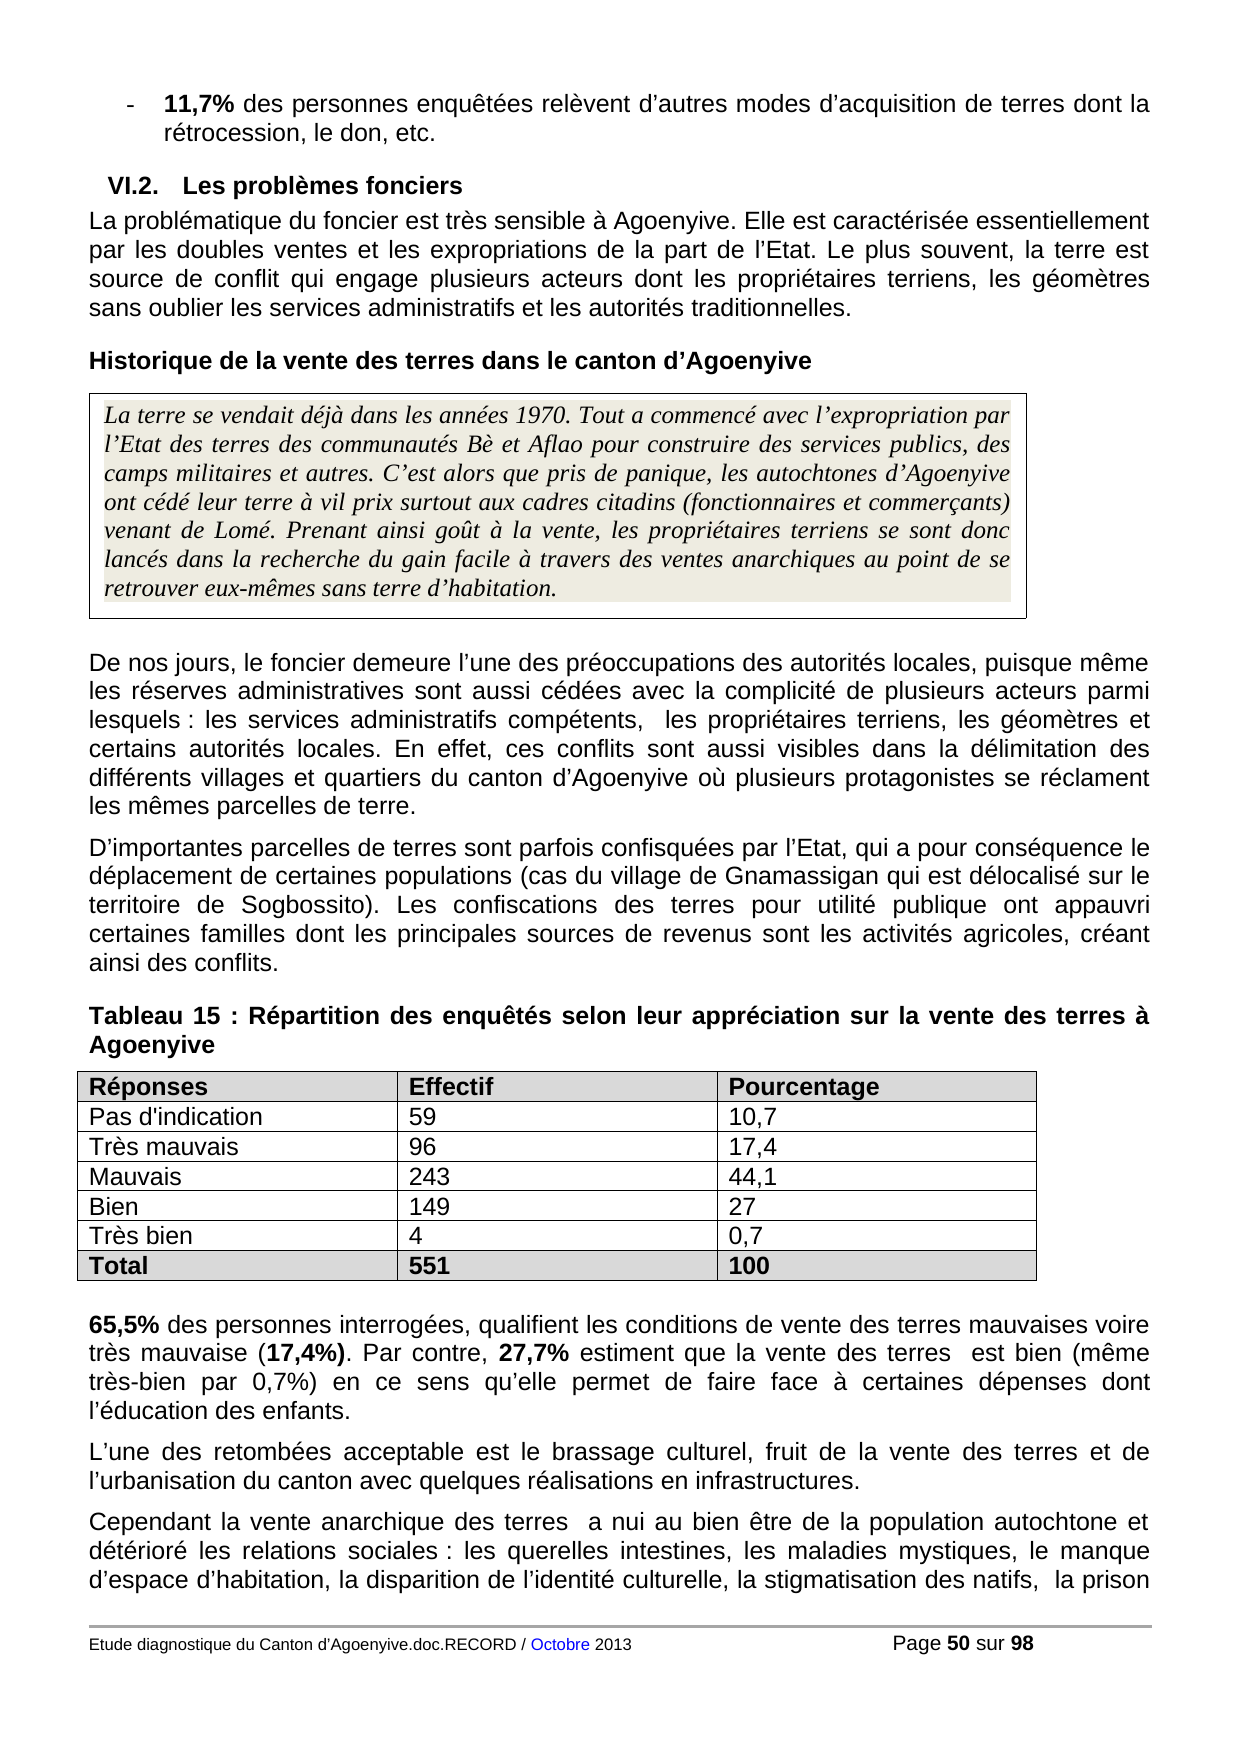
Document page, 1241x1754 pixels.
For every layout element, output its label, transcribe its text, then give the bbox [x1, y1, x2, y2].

table_cell 17,4 [718, 1132, 1036, 1161]
list 11,7% des personnes enquêtées relèvent d’autres modes d’acquisition de terres dont la rétrocession, le don, etc. [126, 89, 1152, 146]
text La problématique du foncier est très sensible à Agoenyive. Elle est caractérisée essentiellement par les doubles ventes et les expropriations de la part de l’Etat. Le plus souvent, la terre est source de conflit qui engage plusieurs acteurs dont les propriétaires terriens, les géomètres sans oublier les services administratifs et les autorités traditionnelles. [89, 206, 1152, 321]
table_cell Total [78, 1251, 397, 1280]
table_cell Bien [78, 1191, 397, 1220]
table_cell 149 [398, 1191, 717, 1220]
subtitle Les problèmes fonciers [107, 171, 1152, 200]
table_header Pourcentage [718, 1072, 1036, 1101]
text Tableau 15 : Répartition des enquêtés selon leur appréciation sur la vente des terres à Agoenyive [89, 1001, 1152, 1059]
table_cell 59 [398, 1102, 717, 1131]
table_cell 243 [398, 1162, 717, 1190]
table_cell Pas d'indication [78, 1102, 397, 1131]
table_cell 44,1 [718, 1162, 1036, 1190]
table_cell Mauvais [78, 1162, 397, 1190]
table_cell 10,7 [718, 1102, 1036, 1131]
table_cell 100 [718, 1251, 1036, 1280]
text Historique de la vente des terres dans le canton d’Agoenyive [89, 346, 1152, 375]
table_header Effectif [398, 1072, 717, 1101]
text D’importantes parcelles de terres sont parfois confisquées par l’Etat, qui a pour conséquence le déplacement de certaines populations (cas du village de Gnamassigan qui est délocalisé sur le territoire de Sogbossito). Les confiscations des terres pour utilité publique ont appauvri certaines familles dont les principales sources de revenus sont les activités agricoles, créant ainsi des conflits. [89, 832, 1152, 976]
table_cell 27 [718, 1191, 1036, 1220]
text De nos jours, le foncier demeure l’une des préoccupations des autorités locales, puisque même les réserves administratives sont aussi cédées avec la complicité de plusieurs acteurs parmi lesquels : les services administratifs compétents, les propriétaires terriens, les géomètres et certains autorités locales. En effet, ces conflits sont aussi visibles dans la délimitation des différents villages et quartiers du canton d’Agoenyive où plusieurs protagonistes se réclament les mêmes parcelles de terre. [89, 647, 1152, 820]
table_header Réponses [78, 1072, 397, 1101]
table_cell Très mauvais [78, 1132, 397, 1161]
table_cell 551 [398, 1251, 717, 1280]
table_cell 0,7 [718, 1221, 1036, 1250]
text 65,5% des personnes interrogées, qualifient les conditions de vente des terres mauvaises voire très mauvaise (17,4%). Par contre, 27,7% estiment que la vente des terres est bien (même très-bien par 0,7%) en ce sens qu’elle permet de faire face à certaines dépenses dont l’éducation des enfants. [89, 1309, 1152, 1424]
table_cell Très bien [78, 1221, 397, 1250]
table_cell 96 [398, 1132, 717, 1161]
table_cell 4 [398, 1221, 717, 1250]
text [89, 1507, 1152, 1593]
text L’une des retombées acceptable est le brassage culturel, fruit de la vente des terres et de l’urbanisation du canton avec quelques réalisations en infrastructures. [89, 1437, 1152, 1494]
